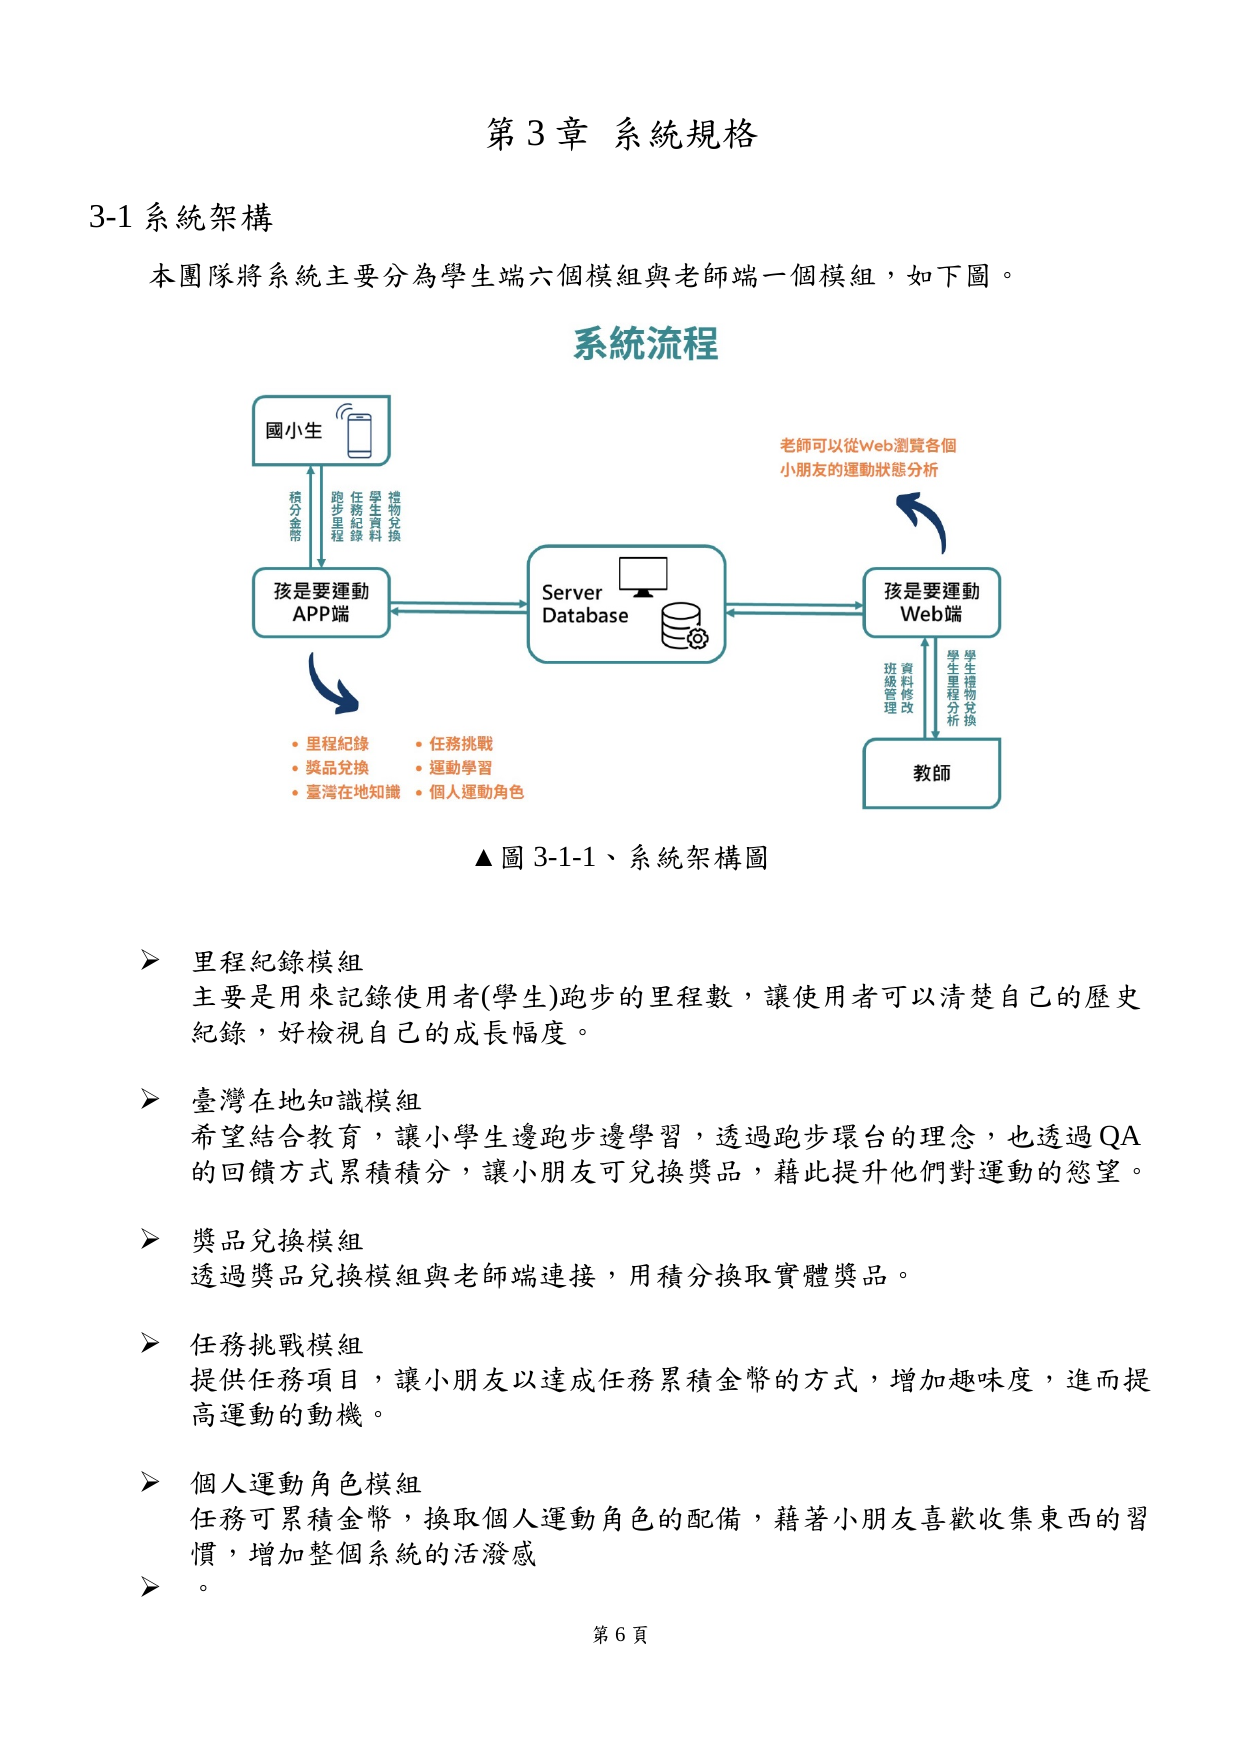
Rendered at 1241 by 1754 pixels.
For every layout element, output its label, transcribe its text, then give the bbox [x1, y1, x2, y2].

list 。 [139, 1569, 1152, 1604]
picture [147, 290, 1120, 838]
list 獎品兌換模組 [139, 1220, 1152, 1256]
text ▲圖3-1-1、系統架構圖 [89, 838, 1152, 873]
list 臺灣在地知識模組 [139, 1081, 1152, 1116]
list 個人運動角色模組 [139, 1463, 1152, 1499]
subtitle 3-1系統架構 [89, 194, 1152, 235]
text 透過獎品兌換模組與老師端連接，用積分換取實體獎品。 [89, 1256, 1152, 1291]
list 任務挑戰模組 [139, 1324, 1152, 1359]
text 提供任務項目，讓小朋友以達成任務累積金幣的方式，增加趣味度，進而提高運動的動機。 [189, 1359, 1152, 1429]
list 希望結合教育，讓小學生邊跑步邊學習，透過跑步環台的理念，也透過QA的回饋方式累積積分，讓小朋友可兌換獎品，藉此提升他們對運動的慾望。 [189, 1116, 1152, 1186]
list 里程紀錄模組 [139, 941, 1152, 977]
list 任務可累積金幣，換取個人運動角色的配備，藉著小朋友喜歡收集東西的習慣，增加整個系統的活潑感 [189, 1499, 1152, 1569]
list 主要是用來記錄使用者(學生)跑步的里程數，讓使用者可以清楚自己的歷史紀錄，好檢視自己的成長幅度。 [189, 977, 1152, 1047]
subtitle 第3章 系統規格 [89, 107, 1152, 153]
text 本團隊將系統主要分為學生端六個模組與老師端一個模組，如下圖。 [89, 255, 1152, 290]
